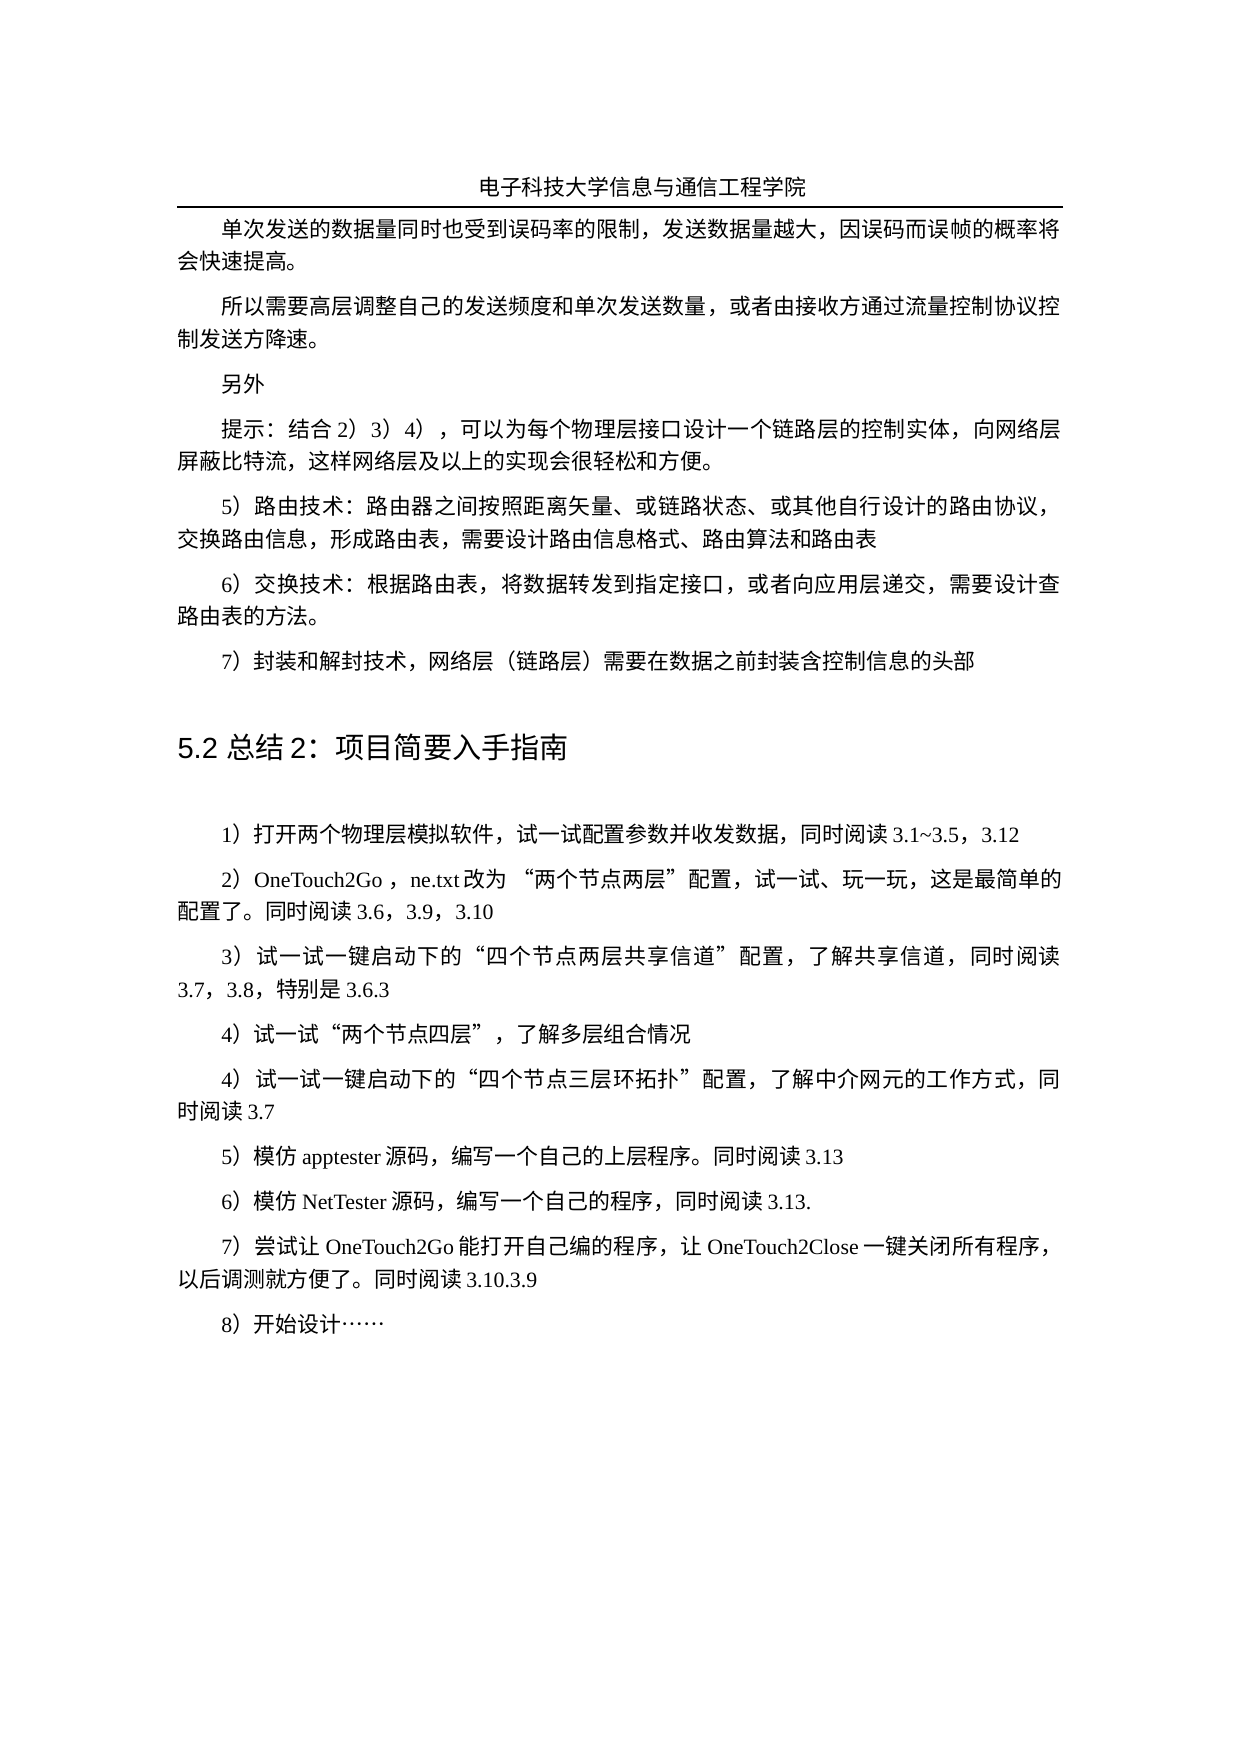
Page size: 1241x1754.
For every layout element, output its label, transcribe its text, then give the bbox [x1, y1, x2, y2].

text 2）OneTouch2Go ，ne.txt改为 “两个节点两层”配置，试一试、玩一玩，这是最简单的配置了。同时阅读3.6，3.9，3.10 [177, 861, 1063, 926]
text 6）交换技术：根据路由表，将数据转发到指定接口，或者向应用层递交，需要设计查路由表的方法。 [177, 566, 1063, 631]
text 单次发送的数据量同时也受到误码率的限制，发送数据量越大，因误码而误帧的概率将会快速提高。 [177, 211, 1063, 276]
text 4）试一试一键启动下的“四个节点三层环拓扑”配置，了解中介网元的工作方式，同时阅读3.7 [177, 1061, 1063, 1126]
text 8）开始设计…… [177, 1306, 1063, 1339]
text 5）模仿apptester源码，编写一个自己的上层程序。同时阅读3.13 [177, 1139, 1063, 1171]
text 另外 [177, 366, 1063, 399]
text 4）试一试“两个节点四层”，了解多层组合情况 [177, 1016, 1063, 1049]
text 7）封装和解封技术，网络层（链路层）需要在数据之前封装含控制信息的头部 [177, 644, 1063, 676]
text 提示：结合2）3）4），可以为每个物理层接口设计一个链路层的控制实体，向网络层屏蔽比特流，这样网络层及以上的实现会很轻松和方便。 [177, 411, 1063, 476]
text 6）模仿NetTester源码，编写一个自己的程序，同时阅读3.13. [177, 1184, 1063, 1216]
subtitle 总结2：项目简要入手指南 [177, 714, 1063, 779]
text 7）尝试让OneTouch2Go能打开自己编的程序，让OneTouch2Close一键关闭所有程序，以后调测就方便了。同时阅读3.10.3.9 [177, 1229, 1063, 1294]
text 所以需要高层调整自己的发送频度和单次发送数量，或者由接收方通过流量控制协议控制发送方降速。 [177, 289, 1063, 354]
text 5）路由技术：路由器之间按照距离矢量、或链路状态、或其他自行设计的路由协议，交换路由信息，形成路由表，需要设计路由信息格式、路由算法和路由表 [177, 489, 1063, 554]
text 3）试一试一键启动下的“四个节点两层共享信道”配置，了解共享信道，同时阅读3.7，3.8，特别是3.6.3 [177, 939, 1063, 1004]
text 1）打开两个物理层模拟软件，试一试配置参数并收发数据，同时阅读3.1~3.5，3.12 [177, 816, 1063, 849]
